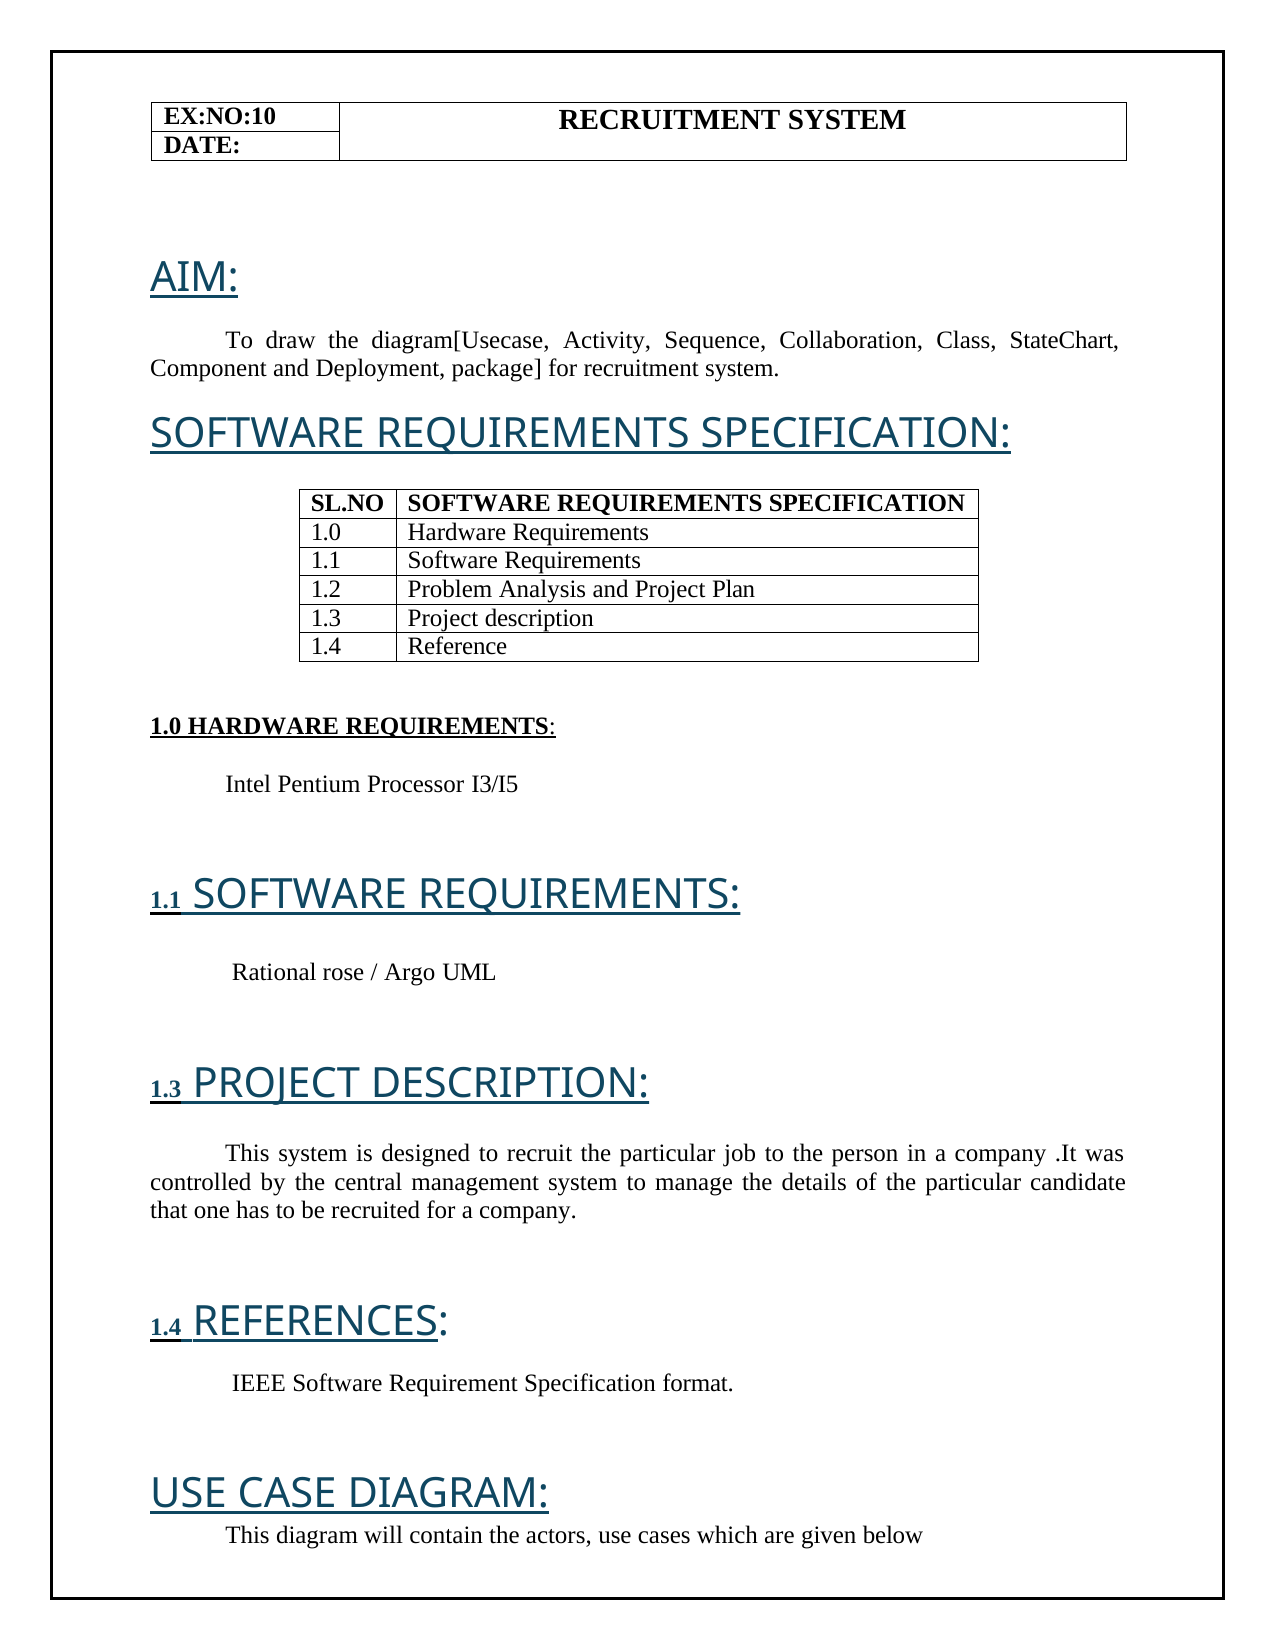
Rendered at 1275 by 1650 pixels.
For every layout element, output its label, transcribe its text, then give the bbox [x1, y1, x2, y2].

subtitle SOFTWARE REQUIREMENTS: [150, 864, 1200, 920]
table_cell 1.2 [300, 576, 396, 604]
subtitle USE CASE DIAGRAM: [150, 1485, 1200, 1513]
table_header SL.NO [300, 490, 396, 518]
subtitle SOFTWARE REQUIREMENTS SPECIFICATION: [150, 403, 1200, 460]
table_cell 1.0 [300, 519, 396, 547]
text Component and Deployment, package] for recruitment system. [150, 353, 1200, 382]
text To draw the diagram[Usecase, Activity, Sequence, Collaboration, Class, StateChart, [225, 325, 1200, 353]
subtitle AIM: [150, 247, 1200, 304]
table_cell Hardware Requirements [397, 519, 978, 547]
table_cell DATE: [152, 132, 339, 159]
table_cell Project description [397, 605, 978, 632]
subtitle PROJECT DESCRIPTION: [150, 1053, 1200, 1110]
table_cell 1.4 [300, 633, 396, 661]
list HARDWARE REQUIREMENTS: [150, 711, 1200, 740]
text IEEE Software Requirement Specification format. [232, 1368, 1200, 1397]
table_cell 1.1 [300, 548, 396, 575]
table_header SOFTWARE REQUIREMENTS SPECIFICATION [397, 490, 978, 518]
table_cell Software Requirements [397, 548, 978, 575]
table_cell Reference [397, 633, 978, 661]
table_header RECRUITMENT SYSTEM [340, 103, 1126, 159]
text Rational rose / Argo UML [232, 957, 1200, 986]
subtitle REFERENCES: [150, 1291, 1200, 1348]
table_header EX:NO:10 [152, 103, 339, 131]
text Intel Pentium Processor I3/I5 [225, 769, 1200, 797]
table_cell Problem Analysis and Project Plan [397, 576, 978, 604]
text This system is designed to recruit the particular job to the person in a company .It was controlled by the central management system to manage the details of the particular candidate that one has to be recruited for a company. [150, 1138, 1126, 1224]
text This diagram will contain the actors, use cases which are given below [225, 1521, 1200, 1550]
table_cell 1.3 [300, 605, 396, 632]
